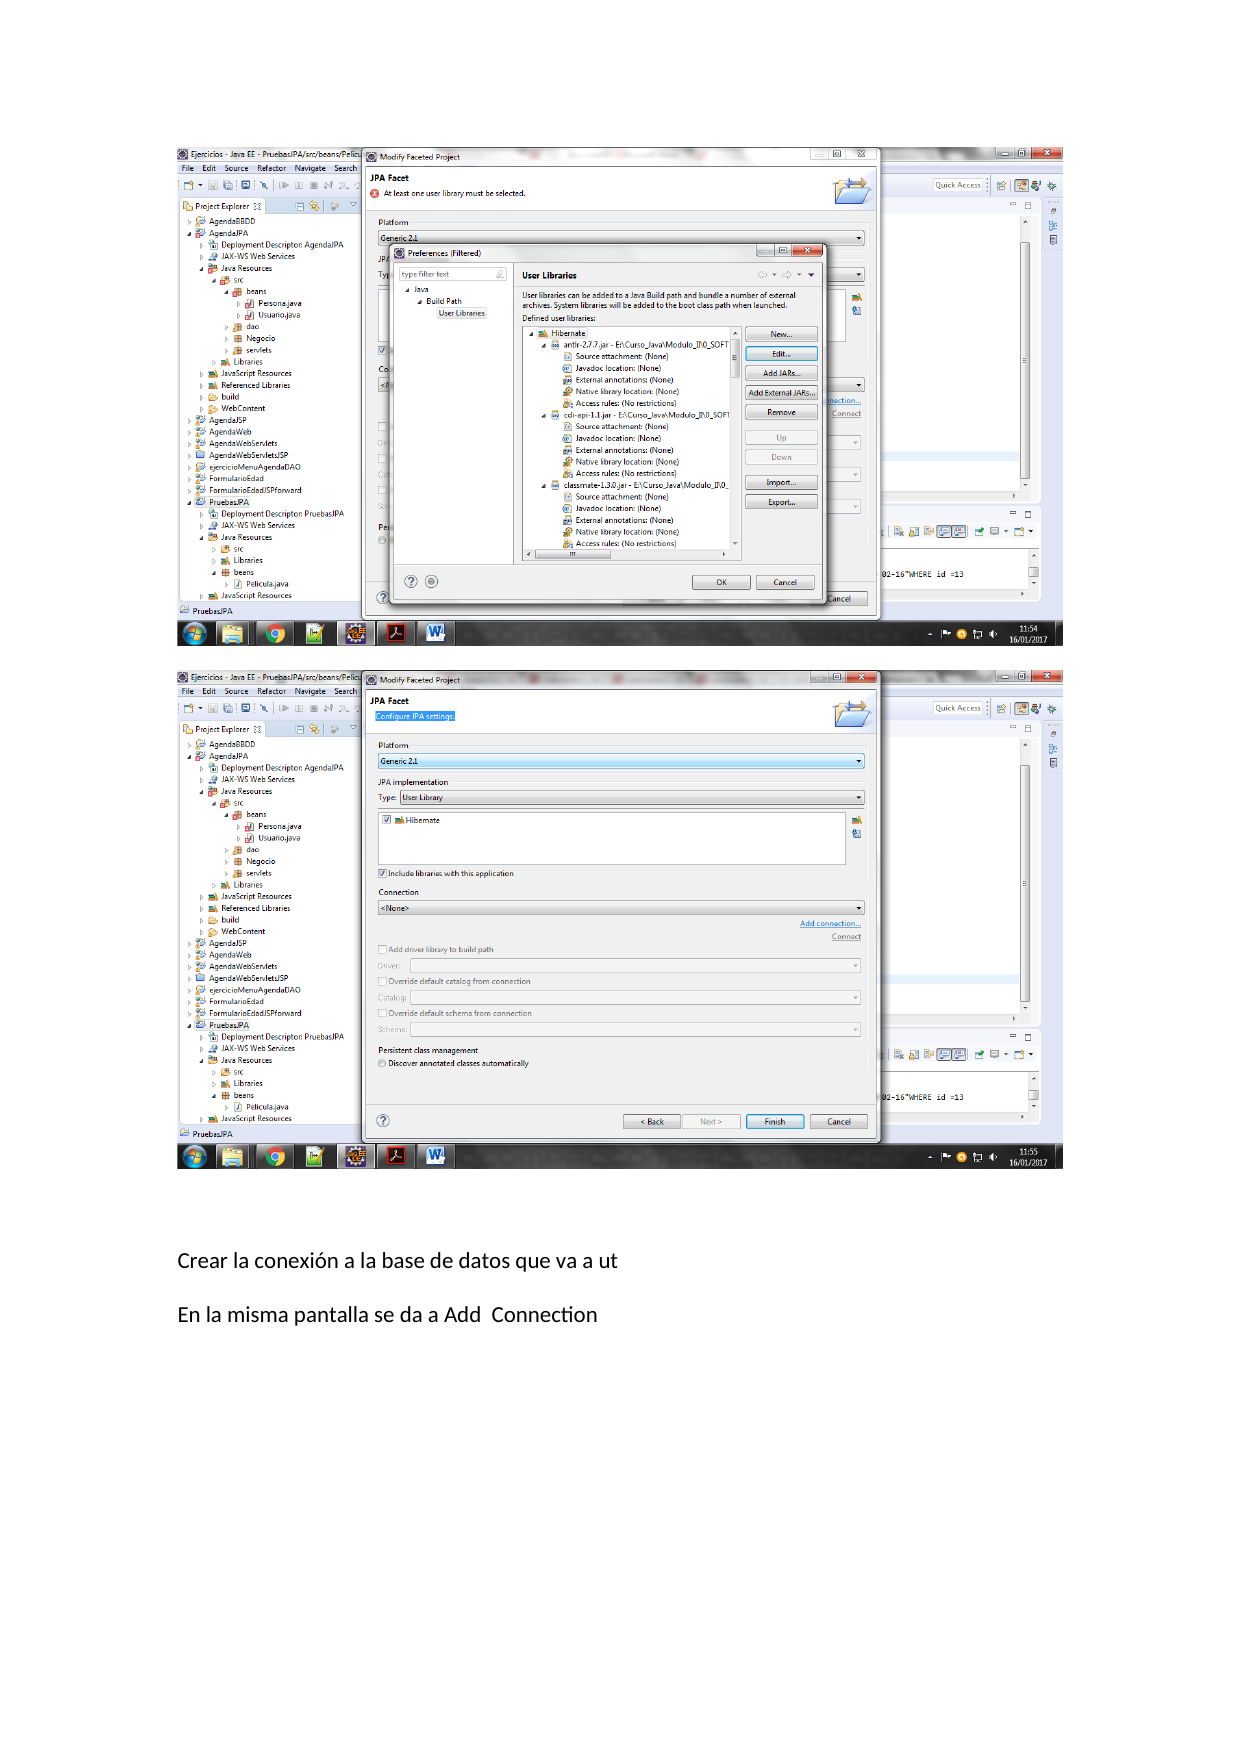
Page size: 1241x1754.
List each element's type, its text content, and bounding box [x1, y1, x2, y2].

picture [177, 670, 1063, 1169]
text Crear la conexión a la base de datos que va a ut [177, 1247, 1063, 1275]
picture [177, 147, 1063, 646]
text En la misma pantalla se da a Add Connection [177, 1300, 1063, 1328]
